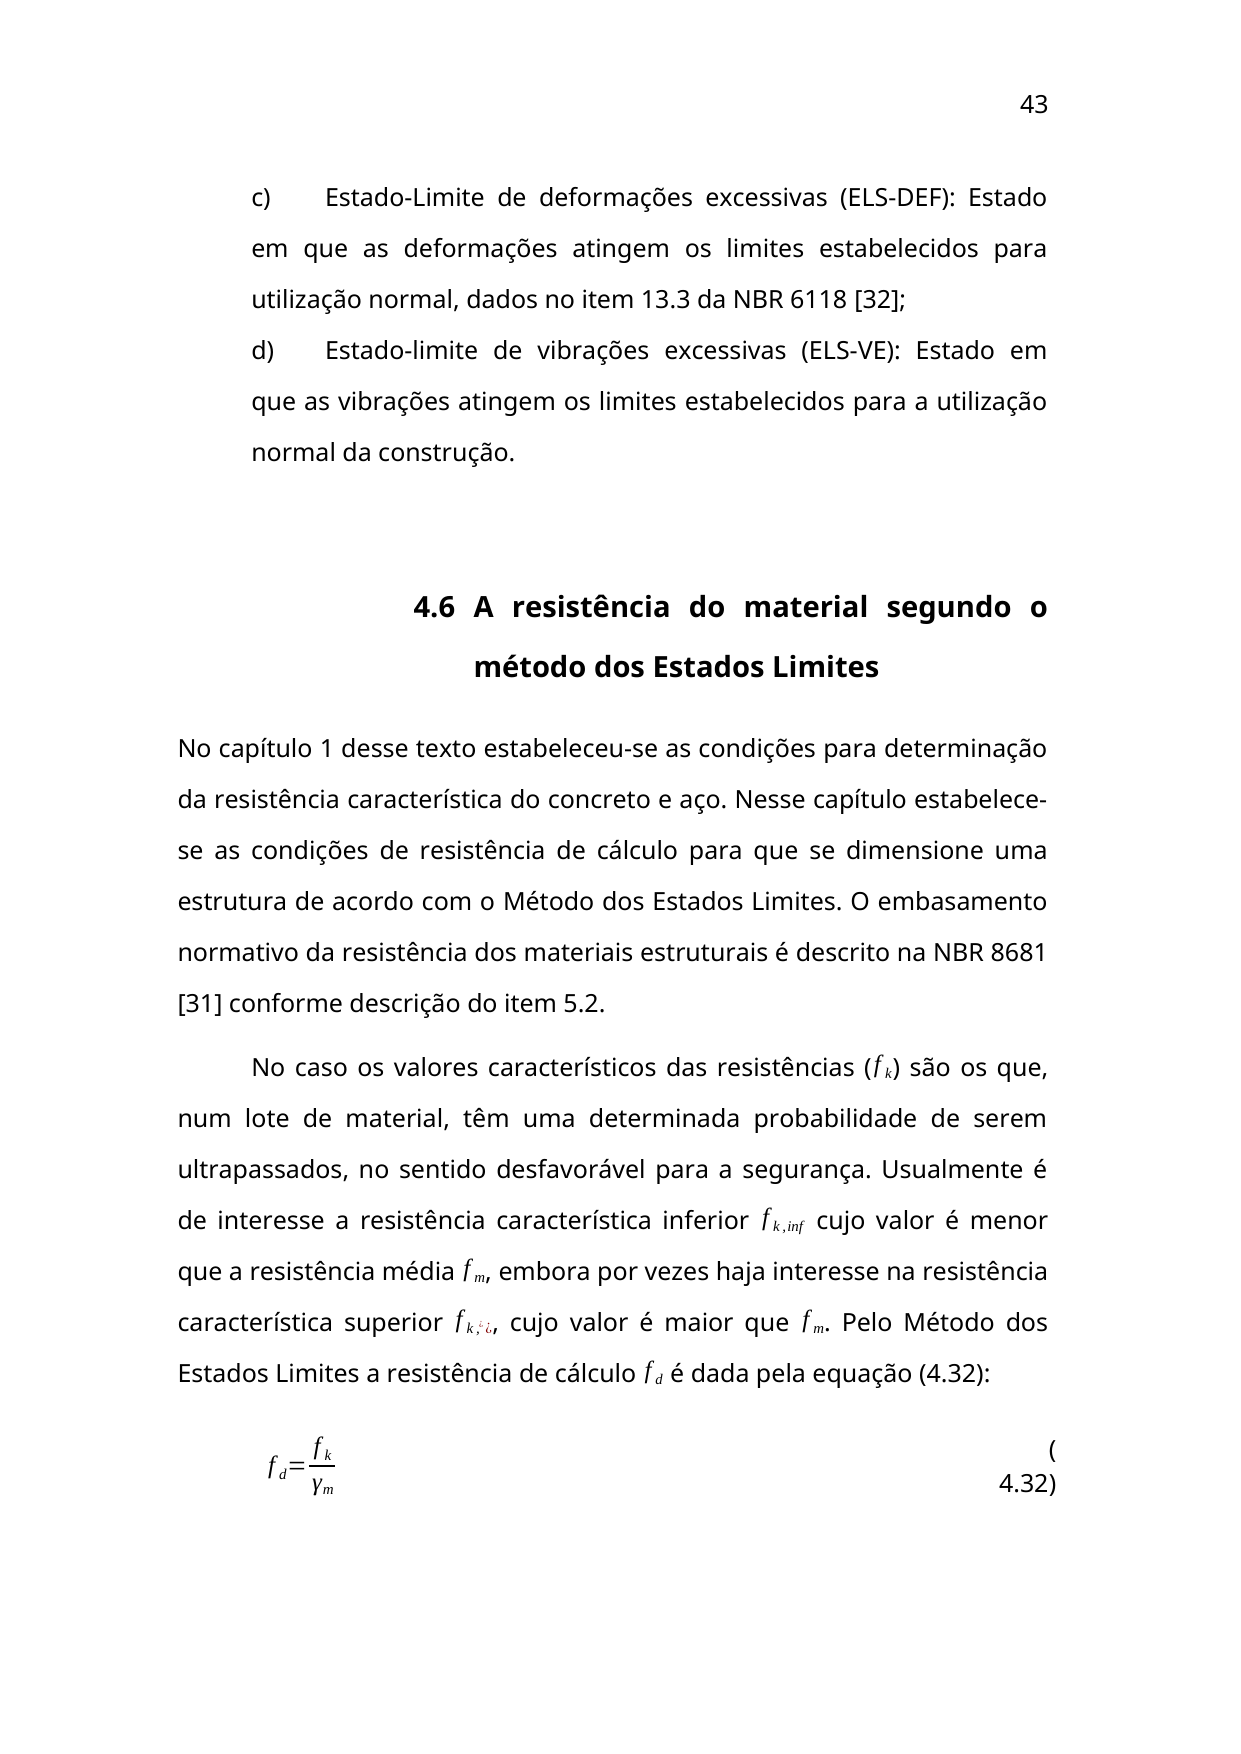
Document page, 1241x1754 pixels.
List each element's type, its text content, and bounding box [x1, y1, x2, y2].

list Estado-Limite de deformações excessivas (ELS-DEF): Estado em que as deformações atingem os limites estabelecidos para utilização normal, dados no item 13.3 da NBR 6118 [32]; [251, 179, 1048, 316]
list No caso os valores característicos das resistências () são os que, num lote de material, têm uma determinada probabilidade de serem ultrapassados, no sentido desfavorável para a segurança. Usualmente é de interesse a resistência característica inferior cujo valor é menor que a resistência média , embora por vezes haja interesse na resistência característica superior , cujo valor é maior que . Pelo Método dos Estados Limites a resistência de cálculo é dada pela equação (4.32): [177, 1049, 1048, 1390]
list No capítulo 1 desse texto estabeleceu-se as condições para determinação da resistência característica do concreto e aço. Nesse capítulo estabelece-se as condições de resistência de cálculo para que se dimensione uma estrutura de acordo com o Método dos Estados Limites. O embasamento normativo da resistência dos materiais estruturais é descrito na NBR 8681 [31] conforme descrição do item 5.2. [177, 731, 1048, 1020]
table_header [186, 1419, 911, 1512]
table_header (4.32) [911, 1419, 1063, 1512]
list Estado-limite de vibrações excessivas (ELS-VE): Estado em que as vibrações atingem os limites estabelecidos para a utilização normal da construção. [251, 332, 1048, 469]
subtitle A resistência do material segundo o método dos Estados Limites [413, 587, 1048, 686]
